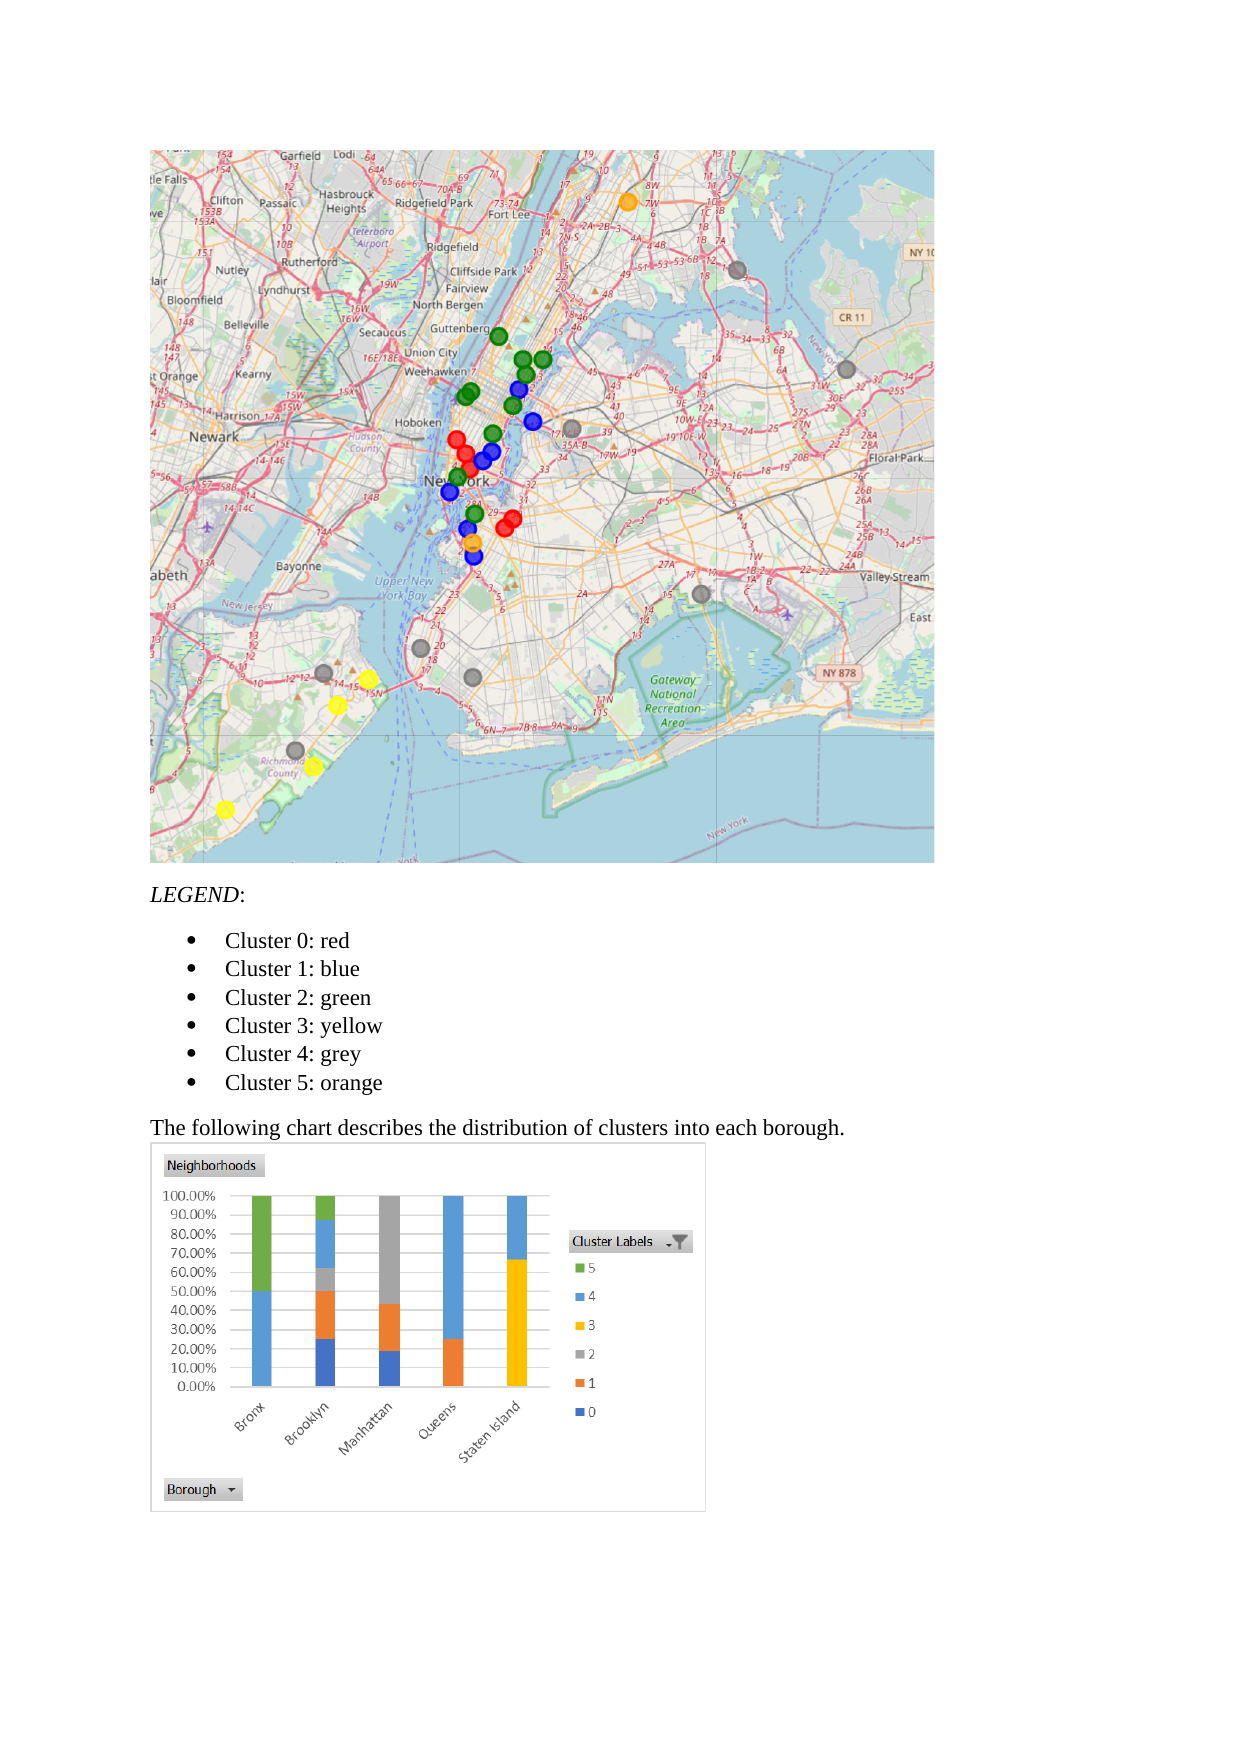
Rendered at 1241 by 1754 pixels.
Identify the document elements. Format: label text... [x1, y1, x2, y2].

list Cluster 5: orange [187, 1069, 1090, 1095]
list Cluster 2: green [187, 983, 1090, 1010]
text LEGEND: [150, 882, 1090, 908]
list Cluster 0: red [187, 927, 1090, 953]
picture [150, 1142, 706, 1512]
list Cluster 3: yellow [187, 1012, 1090, 1038]
picture [150, 150, 935, 863]
list Cluster 1: blue [187, 955, 1090, 981]
list Cluster 4: grey [187, 1040, 1090, 1067]
